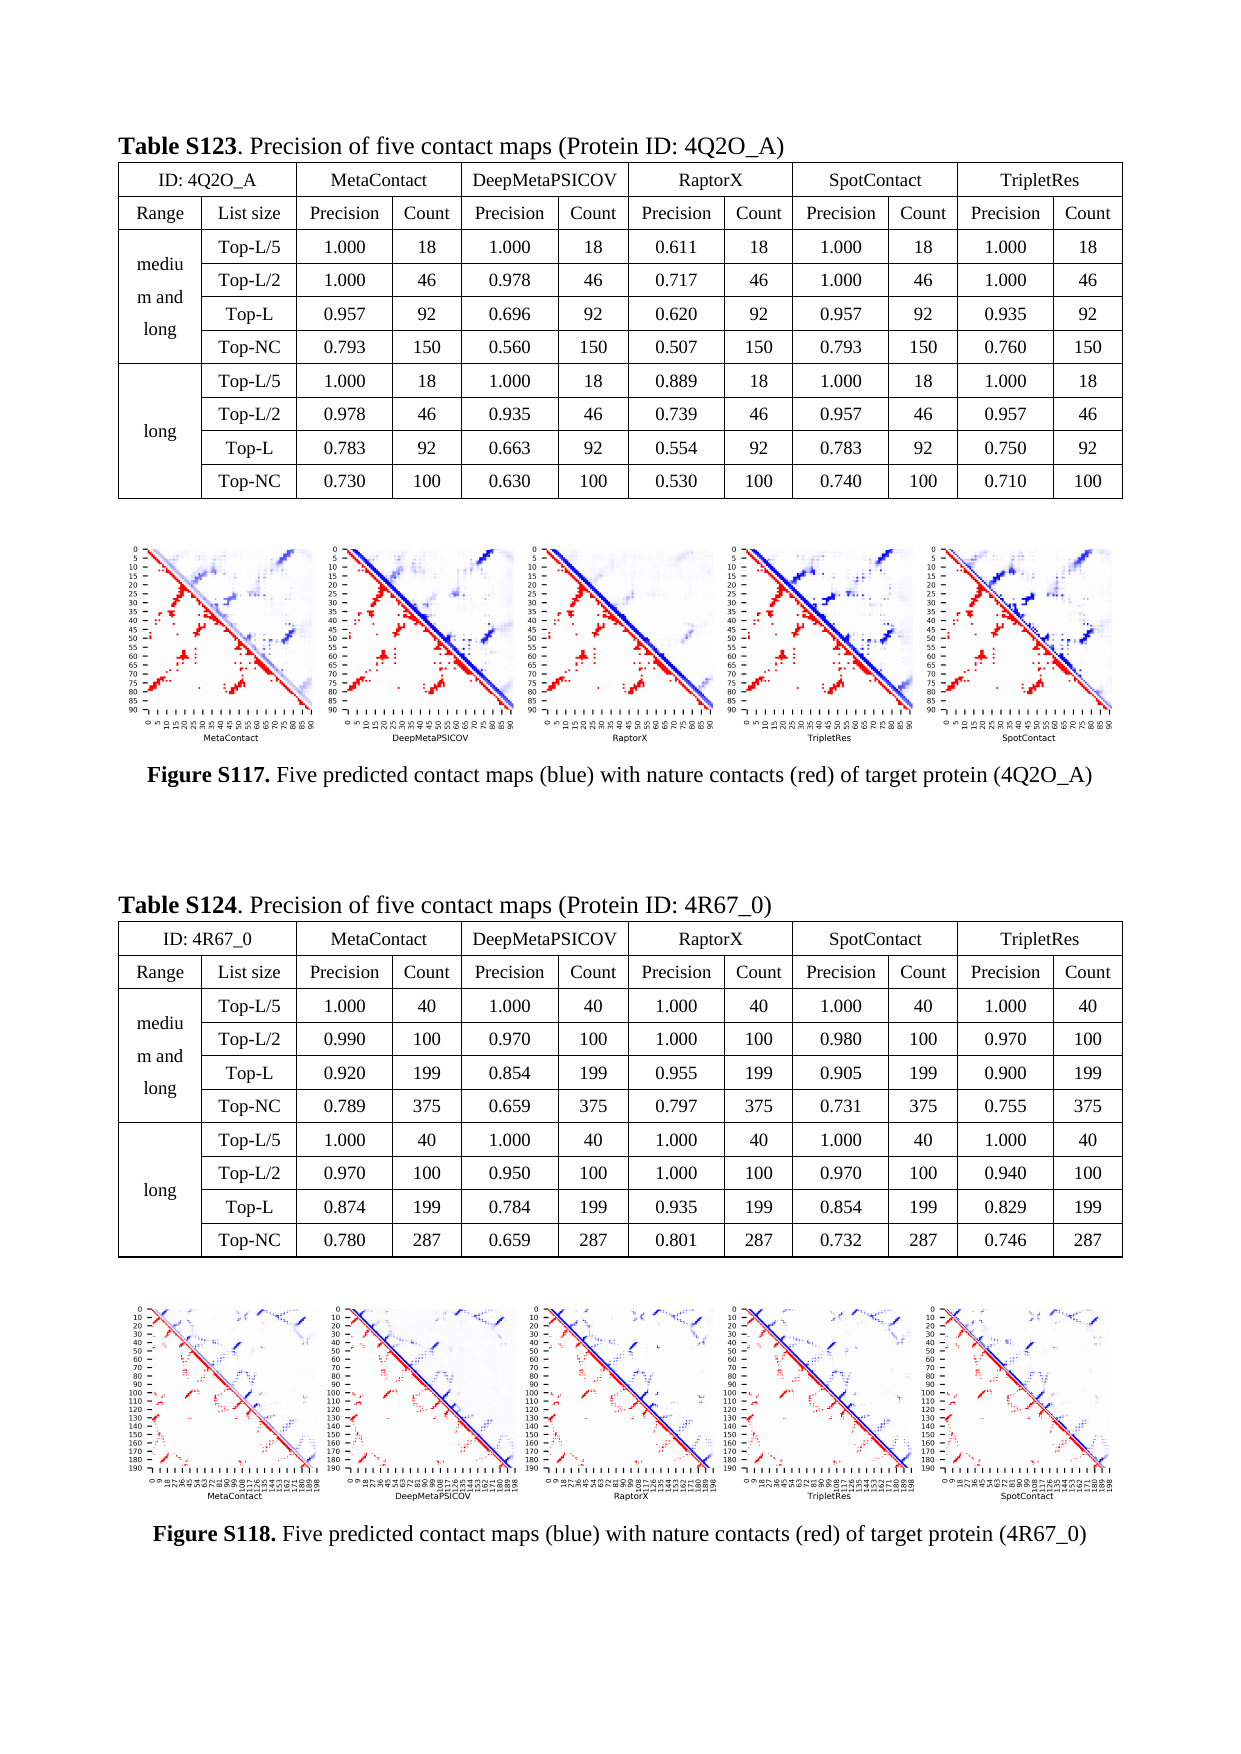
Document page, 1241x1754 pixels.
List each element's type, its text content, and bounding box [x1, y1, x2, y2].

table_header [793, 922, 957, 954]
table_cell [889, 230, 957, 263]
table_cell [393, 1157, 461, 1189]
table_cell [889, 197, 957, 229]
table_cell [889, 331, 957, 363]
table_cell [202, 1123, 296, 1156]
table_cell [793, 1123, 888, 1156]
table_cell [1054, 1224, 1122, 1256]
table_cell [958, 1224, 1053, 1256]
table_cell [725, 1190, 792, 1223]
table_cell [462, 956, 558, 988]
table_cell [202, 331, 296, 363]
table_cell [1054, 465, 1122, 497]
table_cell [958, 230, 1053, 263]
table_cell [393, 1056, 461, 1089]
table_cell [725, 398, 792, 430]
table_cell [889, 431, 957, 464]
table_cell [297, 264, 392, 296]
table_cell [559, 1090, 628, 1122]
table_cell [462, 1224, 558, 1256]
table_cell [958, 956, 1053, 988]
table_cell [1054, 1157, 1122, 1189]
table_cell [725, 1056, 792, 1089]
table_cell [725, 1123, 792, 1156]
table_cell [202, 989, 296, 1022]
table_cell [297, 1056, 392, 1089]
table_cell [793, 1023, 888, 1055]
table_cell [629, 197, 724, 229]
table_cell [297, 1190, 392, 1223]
picture [118, 1296, 1123, 1511]
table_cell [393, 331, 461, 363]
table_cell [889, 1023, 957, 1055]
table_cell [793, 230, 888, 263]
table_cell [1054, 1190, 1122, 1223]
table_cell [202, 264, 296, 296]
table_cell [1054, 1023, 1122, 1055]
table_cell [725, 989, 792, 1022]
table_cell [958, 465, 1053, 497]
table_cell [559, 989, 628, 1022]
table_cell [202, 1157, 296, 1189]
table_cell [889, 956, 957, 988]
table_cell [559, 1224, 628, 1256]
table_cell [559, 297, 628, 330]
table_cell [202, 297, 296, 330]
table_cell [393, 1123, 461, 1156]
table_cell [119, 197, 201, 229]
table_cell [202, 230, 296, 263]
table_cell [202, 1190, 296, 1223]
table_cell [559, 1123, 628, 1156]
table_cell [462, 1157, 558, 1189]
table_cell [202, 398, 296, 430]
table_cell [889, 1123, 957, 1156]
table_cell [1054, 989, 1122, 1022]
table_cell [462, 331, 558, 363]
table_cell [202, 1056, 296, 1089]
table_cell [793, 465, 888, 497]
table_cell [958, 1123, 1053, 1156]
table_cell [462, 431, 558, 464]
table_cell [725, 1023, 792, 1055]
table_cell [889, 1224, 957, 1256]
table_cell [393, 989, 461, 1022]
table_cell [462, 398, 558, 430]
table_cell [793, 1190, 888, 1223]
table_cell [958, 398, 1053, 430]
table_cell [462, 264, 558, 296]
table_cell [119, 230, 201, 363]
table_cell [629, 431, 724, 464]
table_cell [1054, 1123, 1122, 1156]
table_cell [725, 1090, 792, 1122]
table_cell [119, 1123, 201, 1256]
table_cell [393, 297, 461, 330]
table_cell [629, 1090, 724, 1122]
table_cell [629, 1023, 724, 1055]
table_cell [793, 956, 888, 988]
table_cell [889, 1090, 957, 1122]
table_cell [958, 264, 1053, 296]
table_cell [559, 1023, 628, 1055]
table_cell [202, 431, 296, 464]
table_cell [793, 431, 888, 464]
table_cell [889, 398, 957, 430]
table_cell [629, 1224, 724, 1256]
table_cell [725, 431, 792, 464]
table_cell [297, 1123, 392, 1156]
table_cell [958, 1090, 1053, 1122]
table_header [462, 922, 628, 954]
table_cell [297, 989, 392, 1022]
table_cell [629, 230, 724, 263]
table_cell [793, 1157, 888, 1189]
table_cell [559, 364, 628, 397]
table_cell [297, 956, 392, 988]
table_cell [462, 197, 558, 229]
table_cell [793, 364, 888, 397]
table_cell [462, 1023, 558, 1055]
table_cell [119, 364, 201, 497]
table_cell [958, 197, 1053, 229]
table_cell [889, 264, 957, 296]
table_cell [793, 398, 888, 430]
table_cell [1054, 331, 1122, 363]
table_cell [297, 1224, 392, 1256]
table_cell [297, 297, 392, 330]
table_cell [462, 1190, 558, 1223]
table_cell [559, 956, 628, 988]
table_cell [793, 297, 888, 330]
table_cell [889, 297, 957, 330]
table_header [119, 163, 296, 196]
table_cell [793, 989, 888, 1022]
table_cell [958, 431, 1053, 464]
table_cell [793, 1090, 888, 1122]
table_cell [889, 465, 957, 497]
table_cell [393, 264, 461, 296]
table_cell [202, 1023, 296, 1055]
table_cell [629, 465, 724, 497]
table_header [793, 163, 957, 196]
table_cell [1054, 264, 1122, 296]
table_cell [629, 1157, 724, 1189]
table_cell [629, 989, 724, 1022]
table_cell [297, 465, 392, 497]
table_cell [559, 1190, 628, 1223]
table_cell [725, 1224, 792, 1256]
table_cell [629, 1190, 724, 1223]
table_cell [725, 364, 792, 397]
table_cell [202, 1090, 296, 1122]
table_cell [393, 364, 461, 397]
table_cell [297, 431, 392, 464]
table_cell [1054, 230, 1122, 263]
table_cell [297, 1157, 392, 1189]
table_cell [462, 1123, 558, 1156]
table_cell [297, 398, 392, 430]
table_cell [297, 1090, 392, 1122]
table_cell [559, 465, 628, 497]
text Table S124. Precision of five contact maps (Protein ID: 4R67_0) [118, 888, 1122, 921]
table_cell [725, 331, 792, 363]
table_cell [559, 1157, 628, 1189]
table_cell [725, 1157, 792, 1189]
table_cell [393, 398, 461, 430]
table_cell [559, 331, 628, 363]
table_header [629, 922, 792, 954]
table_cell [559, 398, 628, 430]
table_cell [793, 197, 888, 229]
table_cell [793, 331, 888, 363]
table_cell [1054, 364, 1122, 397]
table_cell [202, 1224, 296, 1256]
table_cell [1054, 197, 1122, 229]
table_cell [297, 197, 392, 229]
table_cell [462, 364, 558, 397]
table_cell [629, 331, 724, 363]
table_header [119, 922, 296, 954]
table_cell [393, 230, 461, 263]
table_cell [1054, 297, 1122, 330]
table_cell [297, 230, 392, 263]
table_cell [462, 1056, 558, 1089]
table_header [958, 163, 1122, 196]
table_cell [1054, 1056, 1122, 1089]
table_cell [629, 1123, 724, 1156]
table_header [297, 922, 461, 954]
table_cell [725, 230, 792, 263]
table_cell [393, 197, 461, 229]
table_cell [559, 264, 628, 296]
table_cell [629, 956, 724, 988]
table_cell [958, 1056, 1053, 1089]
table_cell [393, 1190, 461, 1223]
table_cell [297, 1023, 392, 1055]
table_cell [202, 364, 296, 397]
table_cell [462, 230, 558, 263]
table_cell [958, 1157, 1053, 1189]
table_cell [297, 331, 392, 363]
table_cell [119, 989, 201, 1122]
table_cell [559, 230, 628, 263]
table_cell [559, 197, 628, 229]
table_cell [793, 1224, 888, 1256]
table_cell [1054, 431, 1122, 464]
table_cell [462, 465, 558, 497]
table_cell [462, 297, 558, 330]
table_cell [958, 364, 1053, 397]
text Figure S117. Five predicted contact maps (blue) with nature contacts (red) of target protein (4Q2O_A) [118, 758, 1122, 791]
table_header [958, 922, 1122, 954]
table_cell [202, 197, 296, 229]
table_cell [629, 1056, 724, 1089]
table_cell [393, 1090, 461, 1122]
text Table S123. Precision of five contact maps (Protein ID: 4Q2O_A) [118, 129, 1122, 162]
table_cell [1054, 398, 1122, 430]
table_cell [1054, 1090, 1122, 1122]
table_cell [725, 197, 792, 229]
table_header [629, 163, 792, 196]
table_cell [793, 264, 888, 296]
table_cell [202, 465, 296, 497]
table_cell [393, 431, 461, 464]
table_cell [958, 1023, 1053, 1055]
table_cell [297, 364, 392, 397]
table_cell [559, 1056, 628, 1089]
picture [118, 536, 1123, 753]
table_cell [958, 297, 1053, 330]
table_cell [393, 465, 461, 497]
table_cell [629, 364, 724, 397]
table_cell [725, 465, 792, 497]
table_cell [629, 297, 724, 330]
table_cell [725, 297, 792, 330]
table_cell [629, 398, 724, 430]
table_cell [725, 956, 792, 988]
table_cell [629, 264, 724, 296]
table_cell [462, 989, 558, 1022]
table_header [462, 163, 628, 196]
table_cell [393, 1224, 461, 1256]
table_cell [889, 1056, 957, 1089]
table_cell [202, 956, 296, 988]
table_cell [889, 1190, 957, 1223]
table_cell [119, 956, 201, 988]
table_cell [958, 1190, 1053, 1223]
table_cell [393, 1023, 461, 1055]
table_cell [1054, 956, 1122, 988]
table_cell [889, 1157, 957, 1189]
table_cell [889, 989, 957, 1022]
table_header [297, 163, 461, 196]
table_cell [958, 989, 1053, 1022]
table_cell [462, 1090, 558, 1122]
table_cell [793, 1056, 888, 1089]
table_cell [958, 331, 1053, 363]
text Figure S118. Five predicted contact maps (blue) with nature contacts (red) of target protein (4R67_0) [118, 1517, 1122, 1550]
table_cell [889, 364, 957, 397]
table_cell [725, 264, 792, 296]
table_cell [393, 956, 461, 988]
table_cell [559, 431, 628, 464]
